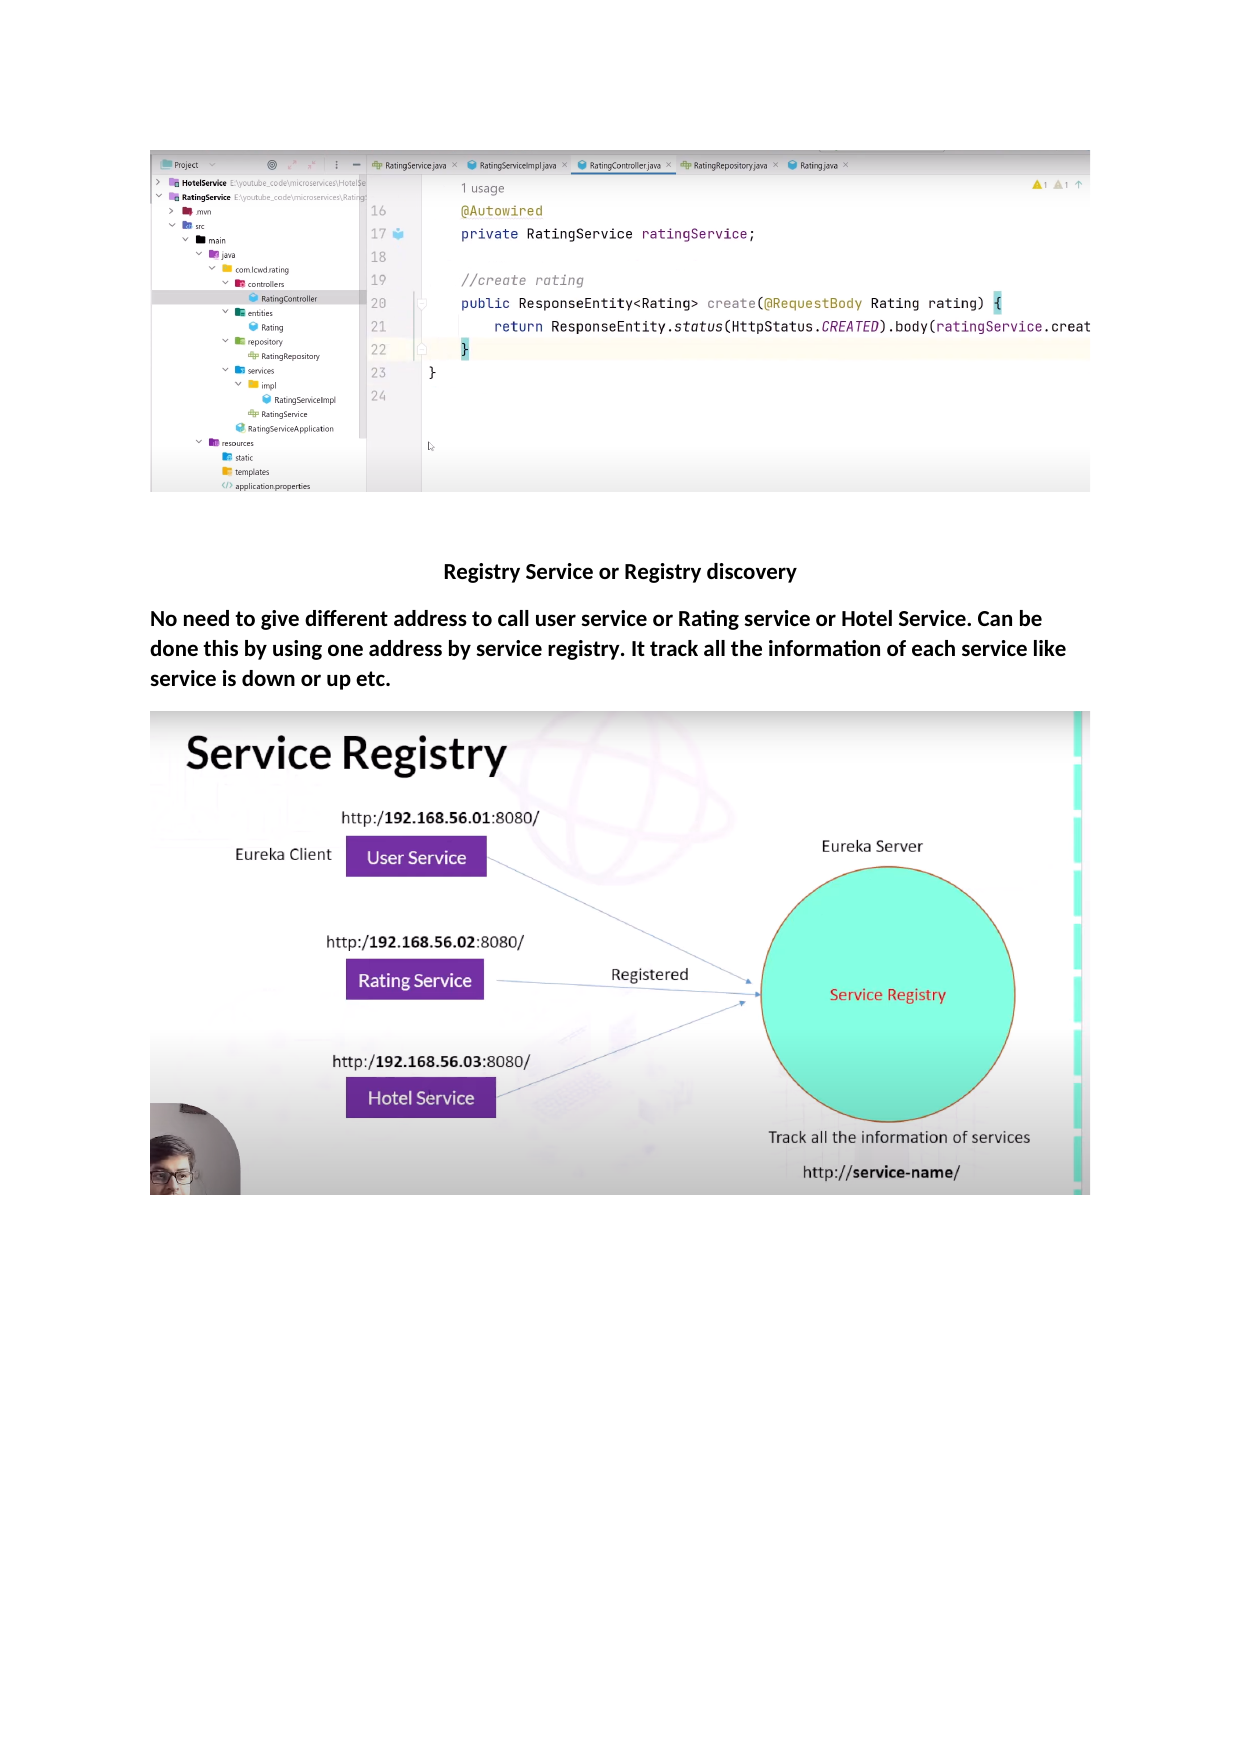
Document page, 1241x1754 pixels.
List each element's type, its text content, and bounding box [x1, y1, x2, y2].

picture [150, 711, 1091, 1195]
picture [150, 150, 1091, 492]
text No need to give different address to call user service or Rating service or Hotel Service. Can be done this by using one address by service registry. It track all the information of each service like service is down or up etc. [150, 604, 1090, 692]
text Registry Service or Registry discovery [150, 557, 1090, 585]
